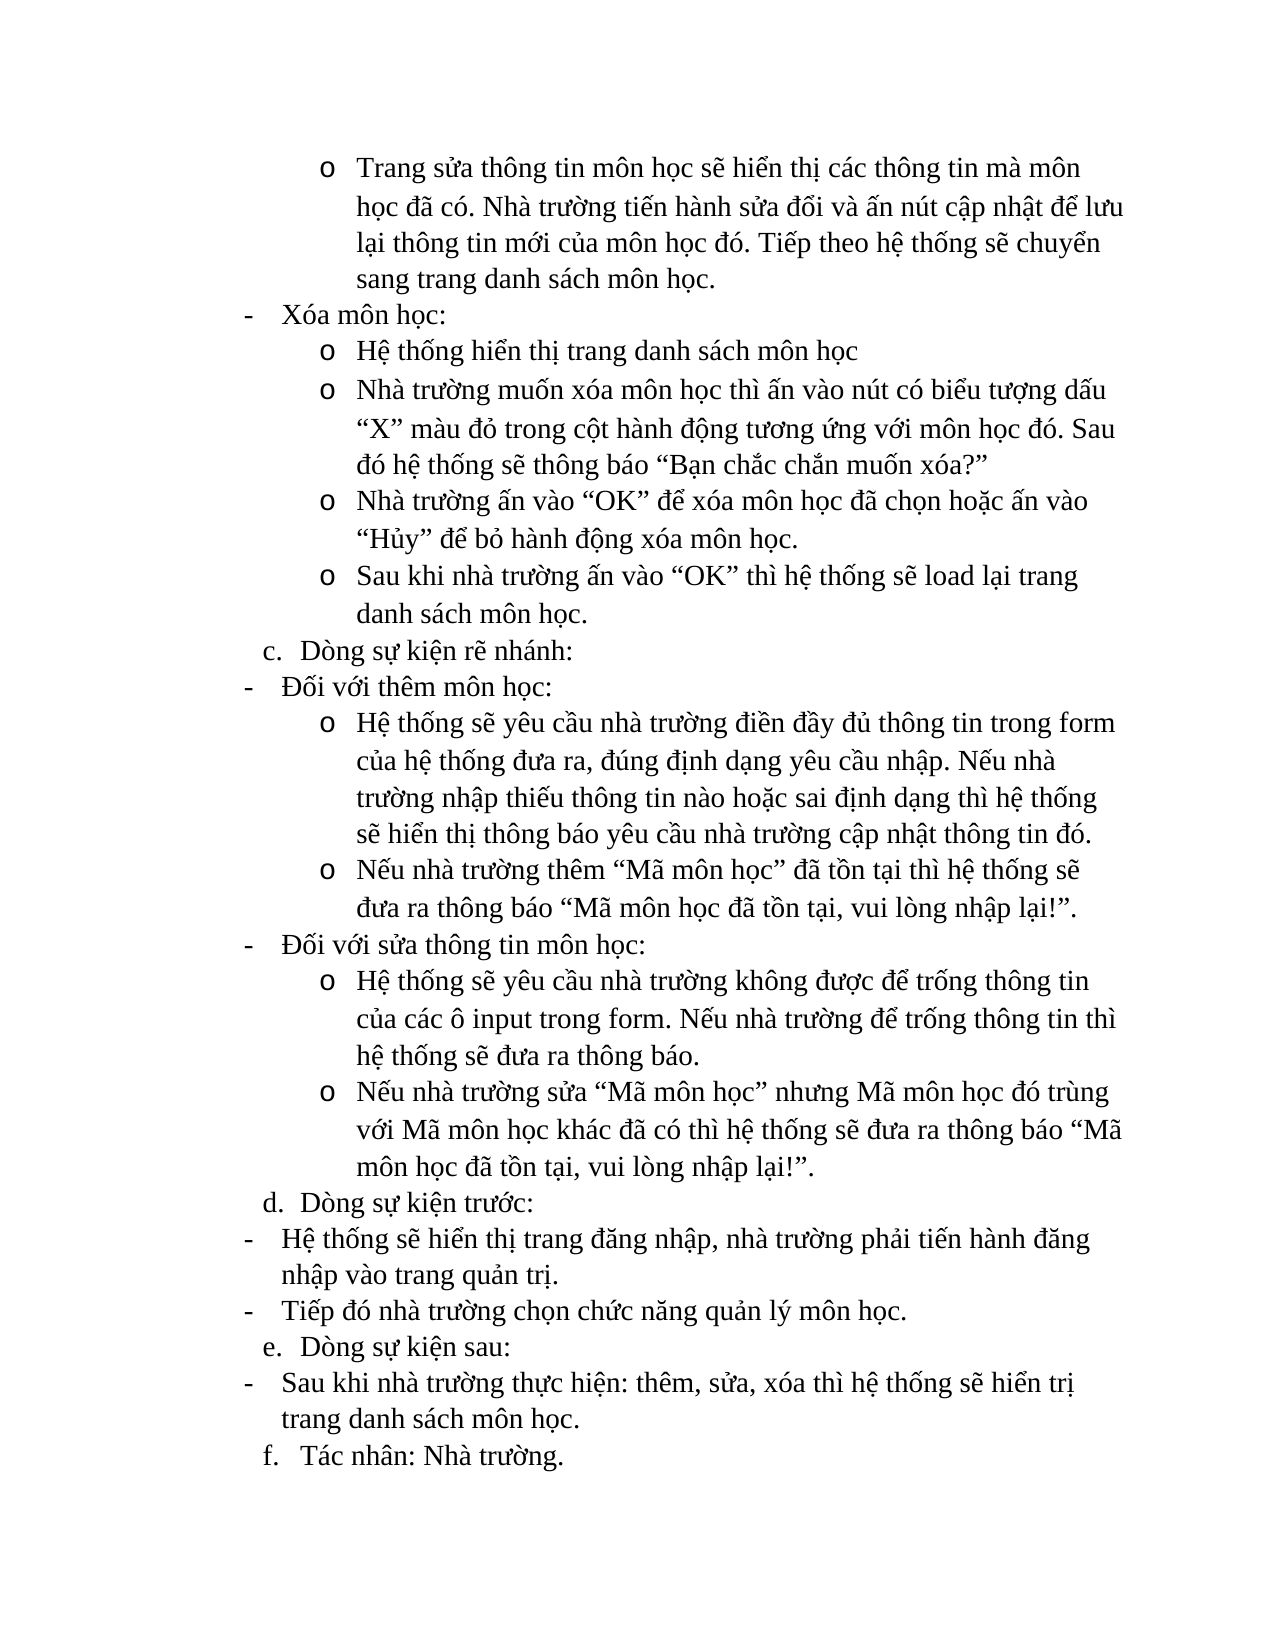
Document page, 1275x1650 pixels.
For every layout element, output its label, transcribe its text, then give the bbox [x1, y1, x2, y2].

list Đối với sửa thông tin môn học: [244, 927, 1125, 960]
list Tiếp đó nhà trường chọn chức năng quản lý môn học. [244, 1293, 1125, 1327]
list Nhà trường muốn xóa môn học thì ấn vào nút có biểu tượng dấu “X” màu đỏ trong cột hành động tương ứng với môn học đó. Sau đó hệ thống sẽ thông báo “Bạn chắc chắn muốn xóa?” [319, 372, 1125, 480]
list Dòng sự kiện trước: [262, 1185, 1125, 1218]
list Trang sửa thông tin môn học sẽ hiển thị các thông tin mà môn học đã có. Nhà trường tiến hành sửa đổi và ấn nút cập nhật để lưu lại thông tin mới của môn học đó. Tiếp theo hệ thống sẽ chuyển sang trang danh sách môn học. [319, 150, 1125, 294]
list Nếu nhà trường sửa “Mã môn học” nhưng Mã môn học đó trùng với Mã môn học khác đã có thì hệ thống sẽ đưa ra thông báo “Mã môn học đã tồn tại, vui lòng nhập lại!”. [319, 1074, 1125, 1182]
list Hệ thống hiển thị trang danh sách môn học [319, 333, 1125, 369]
list Hệ thống sẽ yêu cầu nhà trường không được để trống thông tin của các ô input trong form. Nếu nhà trường để trống thông tin thì hệ thống sẽ đưa ra thông báo. [319, 963, 1125, 1071]
list Hệ thống sẽ yêu cầu nhà trường điền đầy đủ thông tin trong form của hệ thống đưa ra, đúng định dạng yêu cầu nhập. Nếu nhà trường nhập thiếu thông tin nào hoặc sai định dạng thì hệ thống sẽ hiển thị thông báo yêu cầu nhà trường cập nhật thông tin đó. [319, 705, 1125, 849]
list Đối với thêm môn học: [244, 669, 1125, 702]
list Sau khi nhà trường ấn vào “OK” thì hệ thống sẽ load lại trang danh sách môn học. [319, 558, 1125, 630]
list Sau khi nhà trường thực hiện: thêm, sửa, xóa thì hệ thống sẽ hiển trị trang danh sách môn học. [244, 1366, 1125, 1435]
list Xóa môn học: [244, 297, 1125, 331]
list Hệ thống sẽ hiển thị trang đăng nhập, nhà trường phải tiến hành đăng nhập vào trang quản trị. [244, 1221, 1125, 1291]
list Nhà trường ấn vào “OK” để xóa môn học đã chọn hoặc ấn vào “Hủy” để bỏ hành động xóa môn học. [319, 483, 1125, 555]
list Tác nhân: Nhà trường. [262, 1438, 1125, 1471]
list Dòng sự kiện sau: [262, 1329, 1125, 1363]
list Nếu nhà trường thêm “Mã môn học” đã tồn tại thì hệ thống sẽ đưa ra thông báo “Mã môn học đã tồn tại, vui lòng nhập lại!”. [319, 852, 1125, 924]
list Dòng sự kiện rẽ nhánh: [262, 633, 1125, 666]
